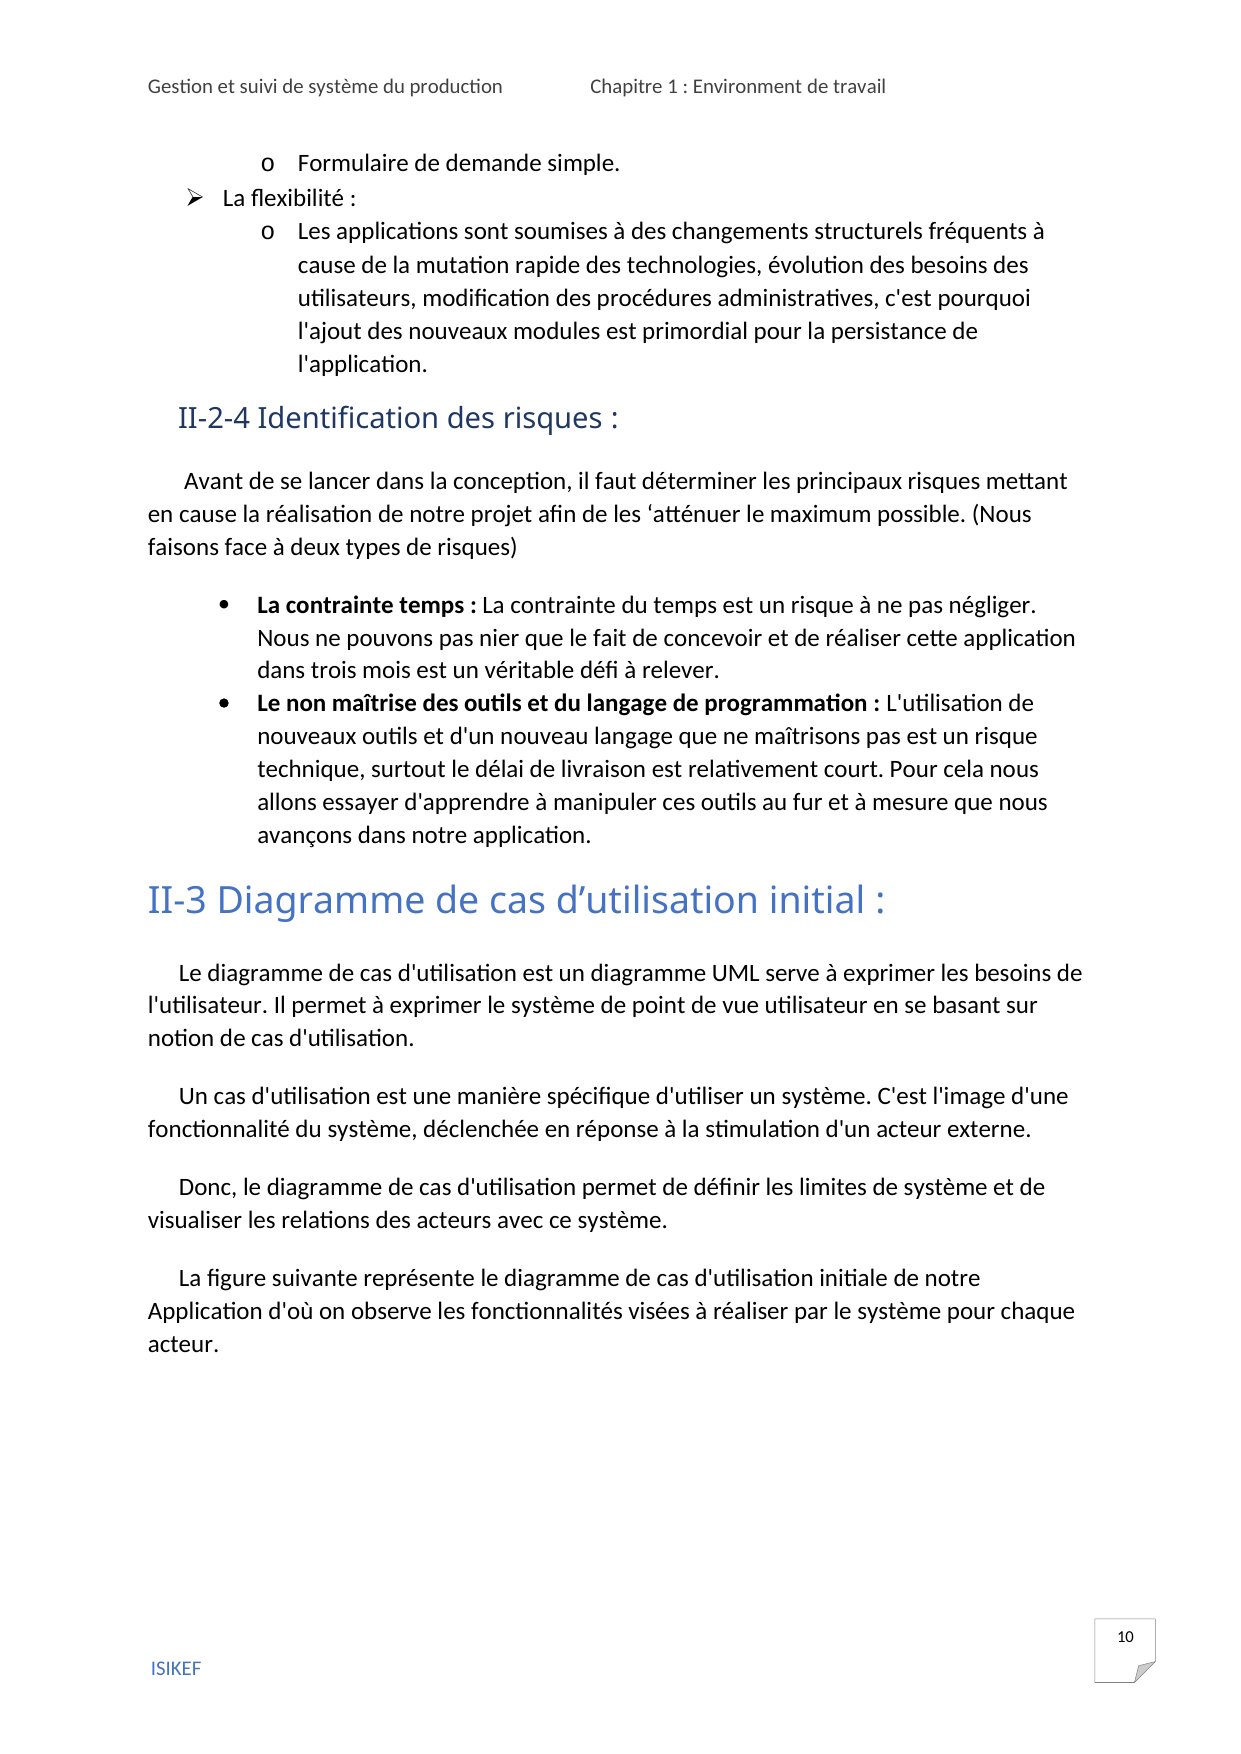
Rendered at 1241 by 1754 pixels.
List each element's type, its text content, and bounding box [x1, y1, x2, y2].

list Les applications sont soumises à des changements structurels fréquents à cause de la mutation rapide des technologies, évolution des besoins des utilisateurs, modification des procédures administratives, c'est pourquoi l'ajout des nouveaux modules est primordial pour la persistance de l'application. [260, 215, 1093, 378]
text Le diagramme de cas d'utilisation est un diagramme UML serve à exprimer les besoins de l'utilisateur. Il permet à exprimer le système de point de vue utilisateur en se basant sur notion de cas d'utilisation. [148, 957, 1093, 1053]
subtitle II-3 Diagramme de cas d’utilisation initial : [148, 873, 1093, 924]
list La flexibilité : [185, 182, 1093, 212]
subtitle II-2-4 Identification des risques : [148, 397, 1093, 437]
text La figure suivante représente le diagramme de cas d'utilisation initiale de notre Application d'où on observe les fonctionnalités visées à réaliser par le système pour chaque acteur. [148, 1262, 1093, 1358]
list Formulaire de demande simple. [260, 148, 1093, 179]
text Un cas d'utilisation est une manière spécifique d'utiliser un système. C'est l'image d'une fonctionnalité du système, déclenchée en réponse à la stimulation d'un acteur externe. [148, 1080, 1093, 1144]
text Avant de se lancer dans la conception, il faut déterminer les principaux risques mettant en cause la réalisation de notre projet afin de les ‘atténuer le maximum possible. (Nous faisons face à deux types de risques) [148, 465, 1093, 561]
text Donc, le diagramme de cas d'utilisation permet de définir les limites de système et de visualiser les relations des acteurs avec ce système. [148, 1171, 1093, 1235]
list Le non maîtrise des outils et du langage de programmation : L'utilisation de nouveaux outils et d'un nouveau langage que ne maîtrisons pas est un risque technique, surtout le délai de livraison est relativement court. Pour cela nous allons essayer d'apprendre à manipuler ces outils au fur et à mesure que nous avançons dans notre application. [219, 688, 1093, 850]
list La contrainte temps : La contrainte du temps est un risque à ne pas négliger. Nous ne pouvons pas nier que le fait de concevoir et de réaliser cette application dans trois mois est un véritable défi à relever. [219, 589, 1093, 685]
